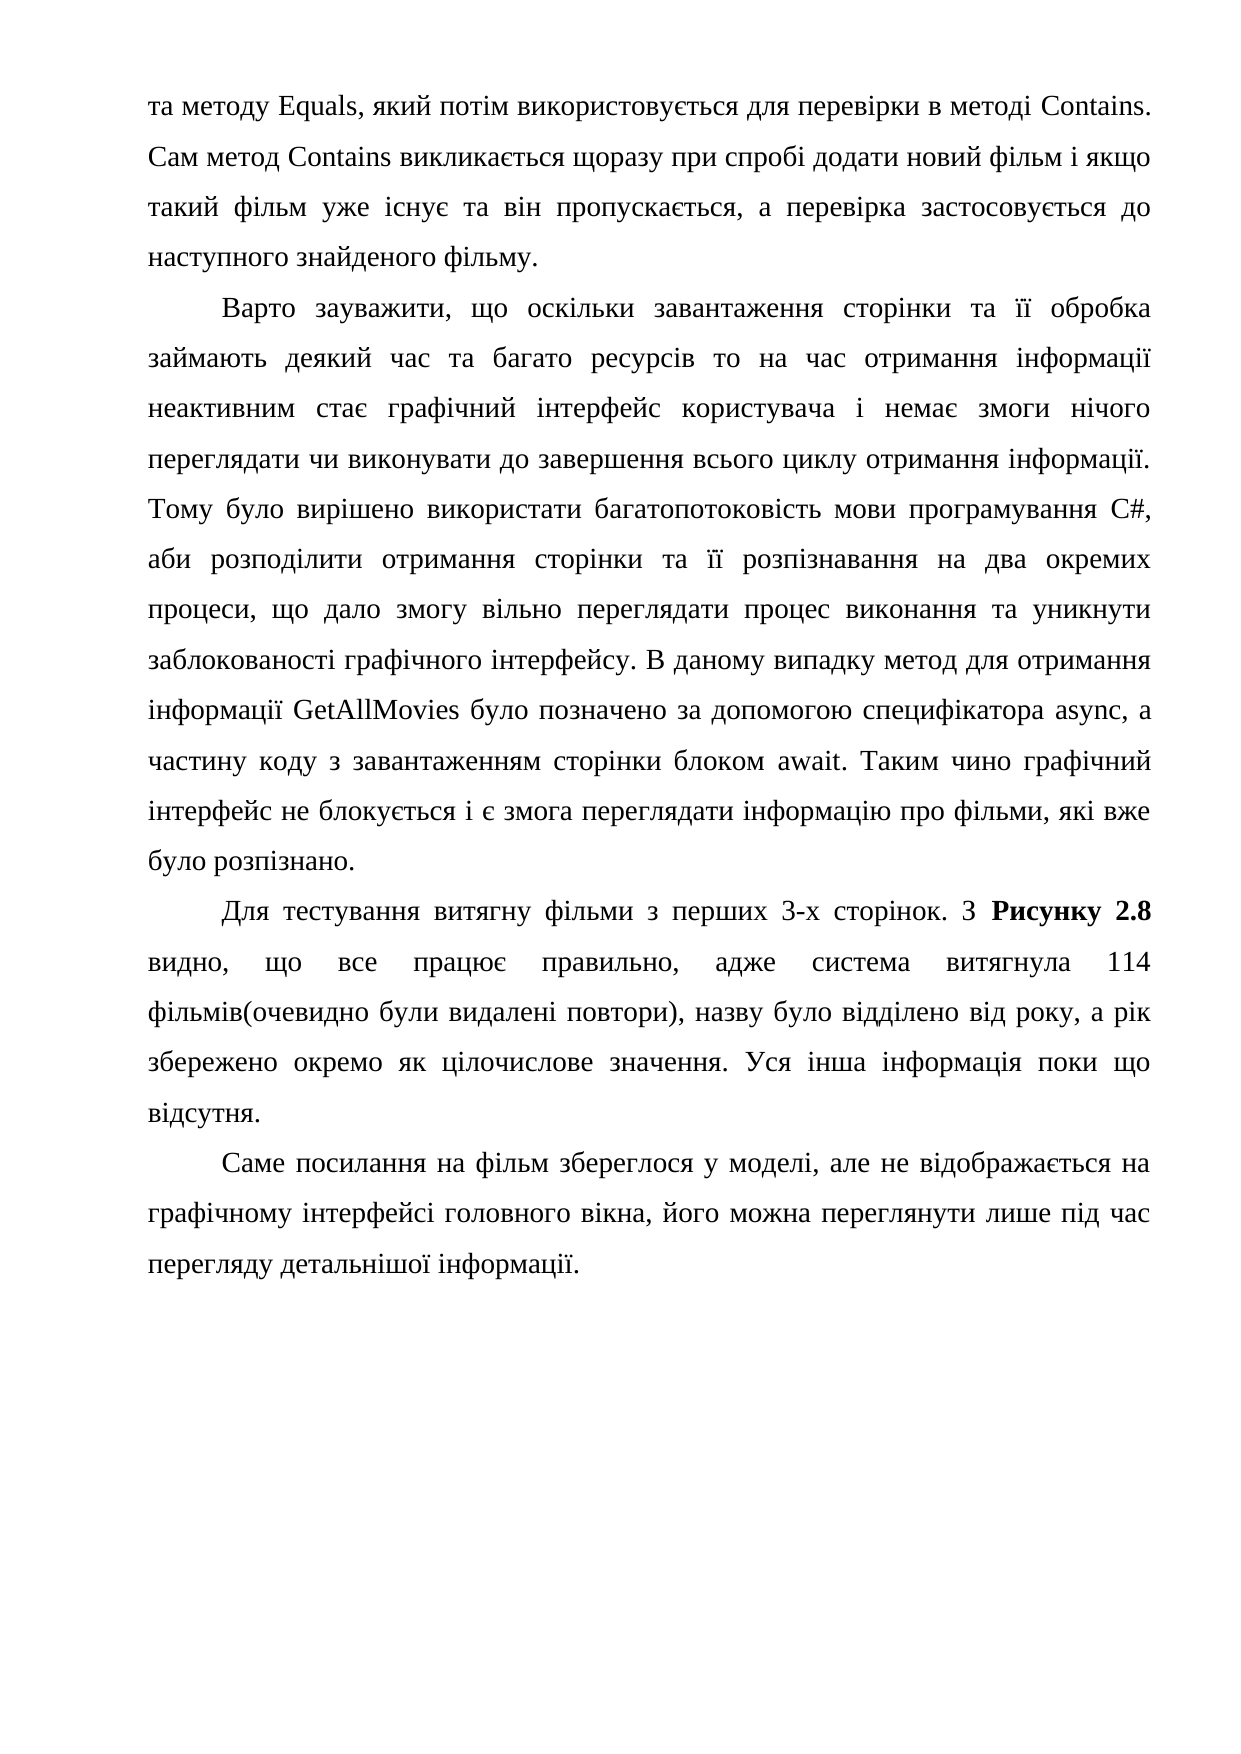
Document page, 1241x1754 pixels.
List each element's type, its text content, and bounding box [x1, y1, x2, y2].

text Саме посилання на фільм збереглося у моделі, але не відображається на графічному інтерфейсі головного вікна, його можна переглянути лише під час перегляду детальнішої інформації. [148, 1145, 1152, 1279]
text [148, 88, 1152, 273]
text Для тестування витягну фільми з перших 3-х сторінок. З Рисунку 2.8 видно, що все працює правильно, адже система витягнула 114 фільмів(очевидно були видалені повтори), назву було відділено від року, а рік збережено окремо як цілочислове значення. Уся інша інформація поки що відсутня. [148, 893, 1152, 1128]
text Варто зауважити, що оскільки завантаження сторінки та її обробка займають деякий час та багато ресурсів то на час отримання інформації неактивним стає графічний інтерфейс користувача і немає змоги нічого переглядати чи виконувати до завершення всього циклу отримання інформації. Тому було вирішено використати багатопотоковість мови програмування C#, аби розподілити отримання сторінки та її розпізнавання на два окремих процеси, що дало змогу вільно переглядати процес виконання та уникнути заблокованості графічного інтерфейсу. В даному випадку метод для отримання інформації GetAllMovies було позначено за допомогою специфікатора async, а частину коду з завантаженням сторінки блоком await. Таким чино графічний інтерфейс не блокується і є змога переглядати інформацію про фільми, які вже було розпізнано. [148, 290, 1152, 877]
